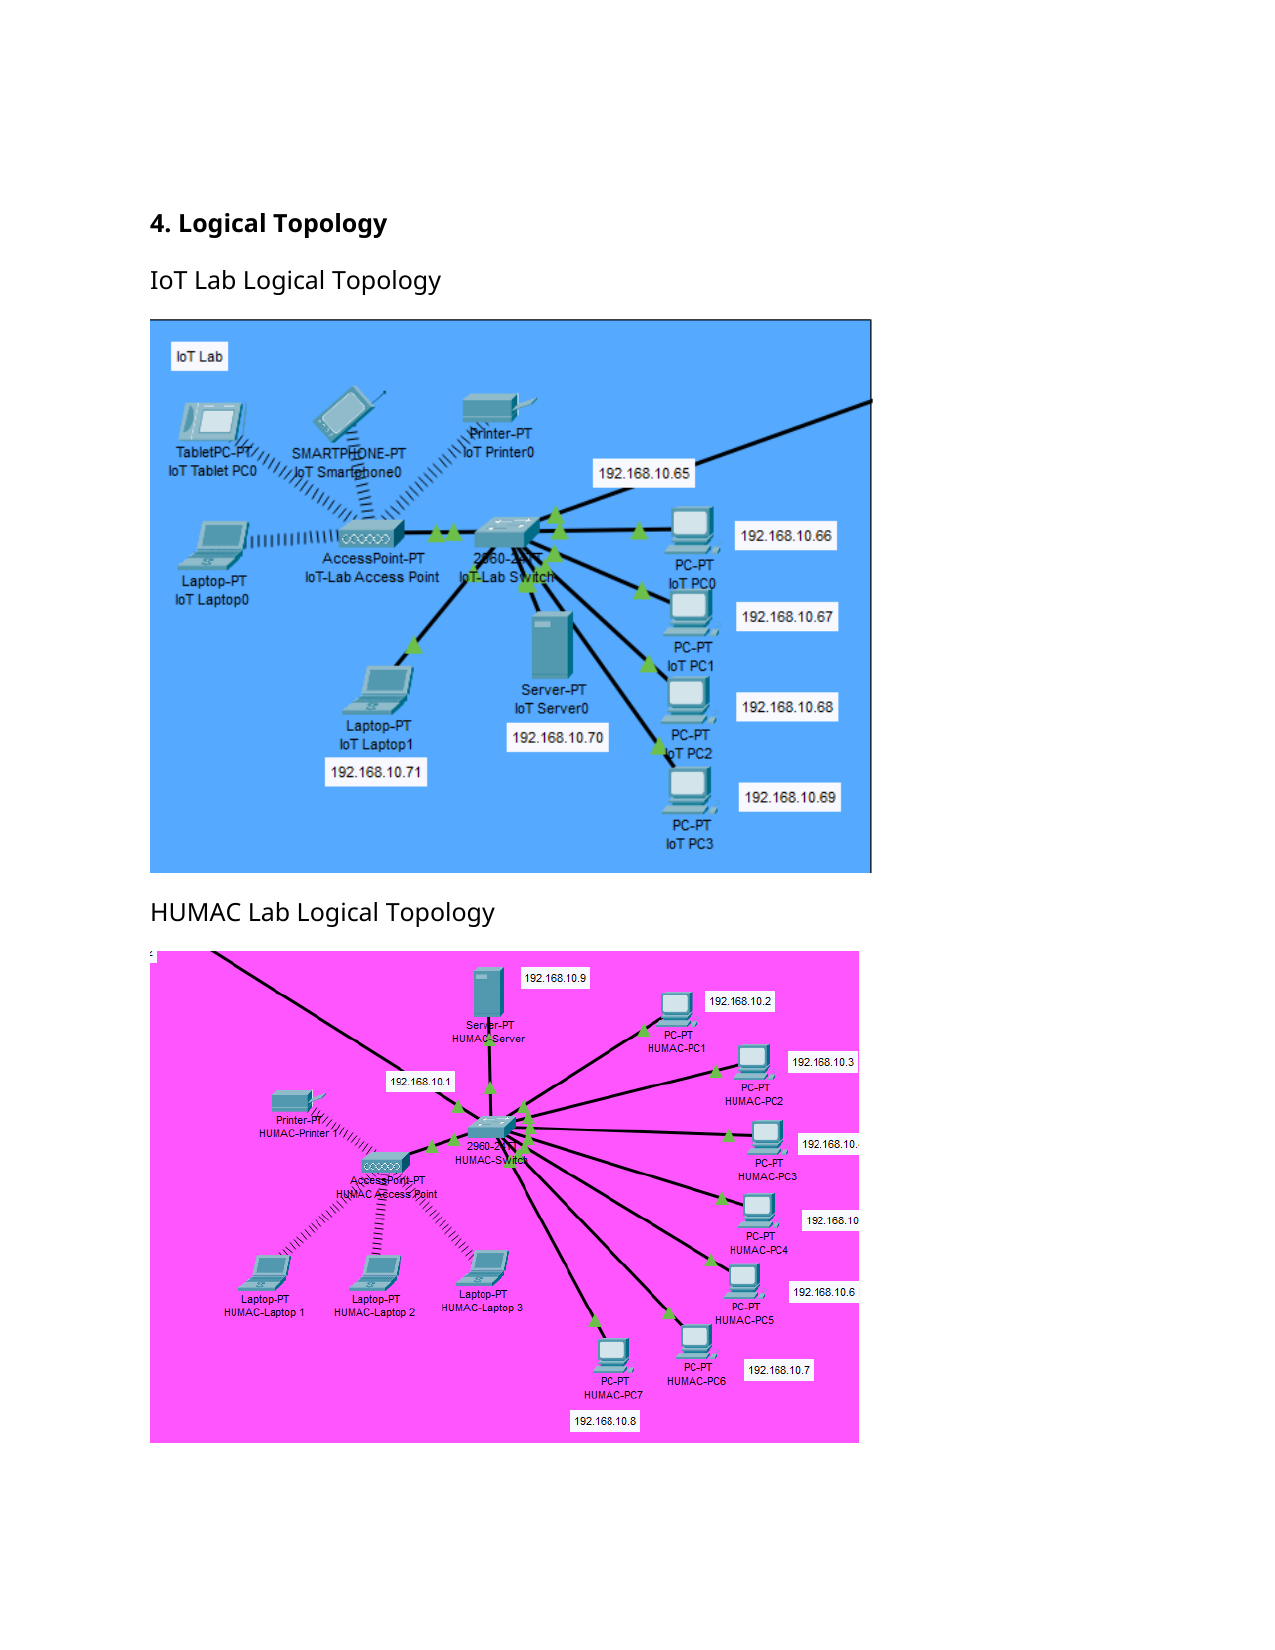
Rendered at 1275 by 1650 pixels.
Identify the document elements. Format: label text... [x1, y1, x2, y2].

picture [150, 951, 860, 1443]
picture [150, 318, 873, 873]
text HUMAC Lab Logical Topology [150, 895, 1125, 929]
text 4. Logical Topology [150, 206, 1125, 240]
text IoT Lab Logical Topology [150, 262, 1125, 296]
